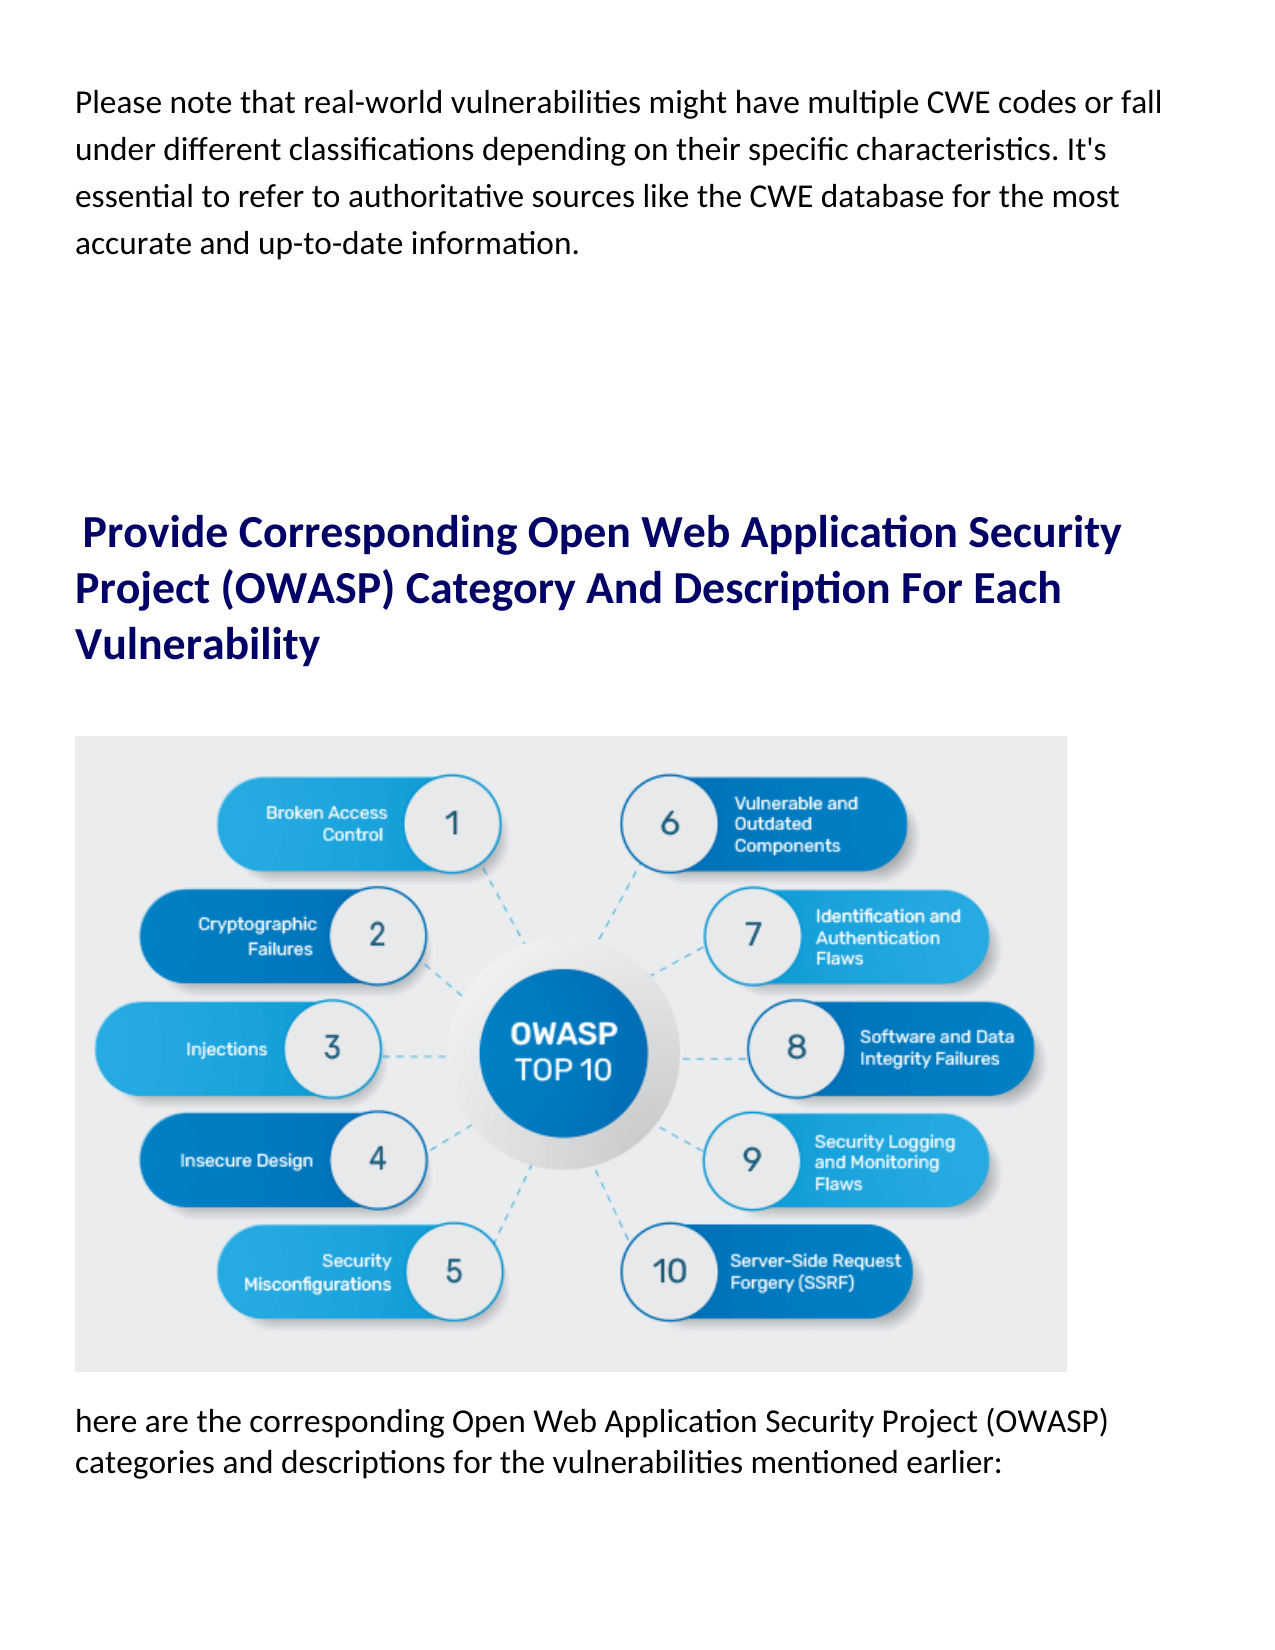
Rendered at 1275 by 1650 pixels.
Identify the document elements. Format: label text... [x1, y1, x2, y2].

subtitle Provide Corresponding Open Web Application Security Project (OWASP) Category And Description For Each Vulnerability [75, 503, 1200, 671]
text here are the corresponding Open Web Application Security Project (OWASP) categories and descriptions for the vulnerabilities mentioned earlier: [75, 1400, 1200, 1482]
picture [75, 736, 1068, 1372]
subtitle Please note that real-world vulnerabilities might have multiple CWE codes or fall under different classifications depending on their specific characteristics. It's essential to refer to authoritative sources like the CWE database for the most accurate and up-to-date information. [75, 75, 1200, 262]
